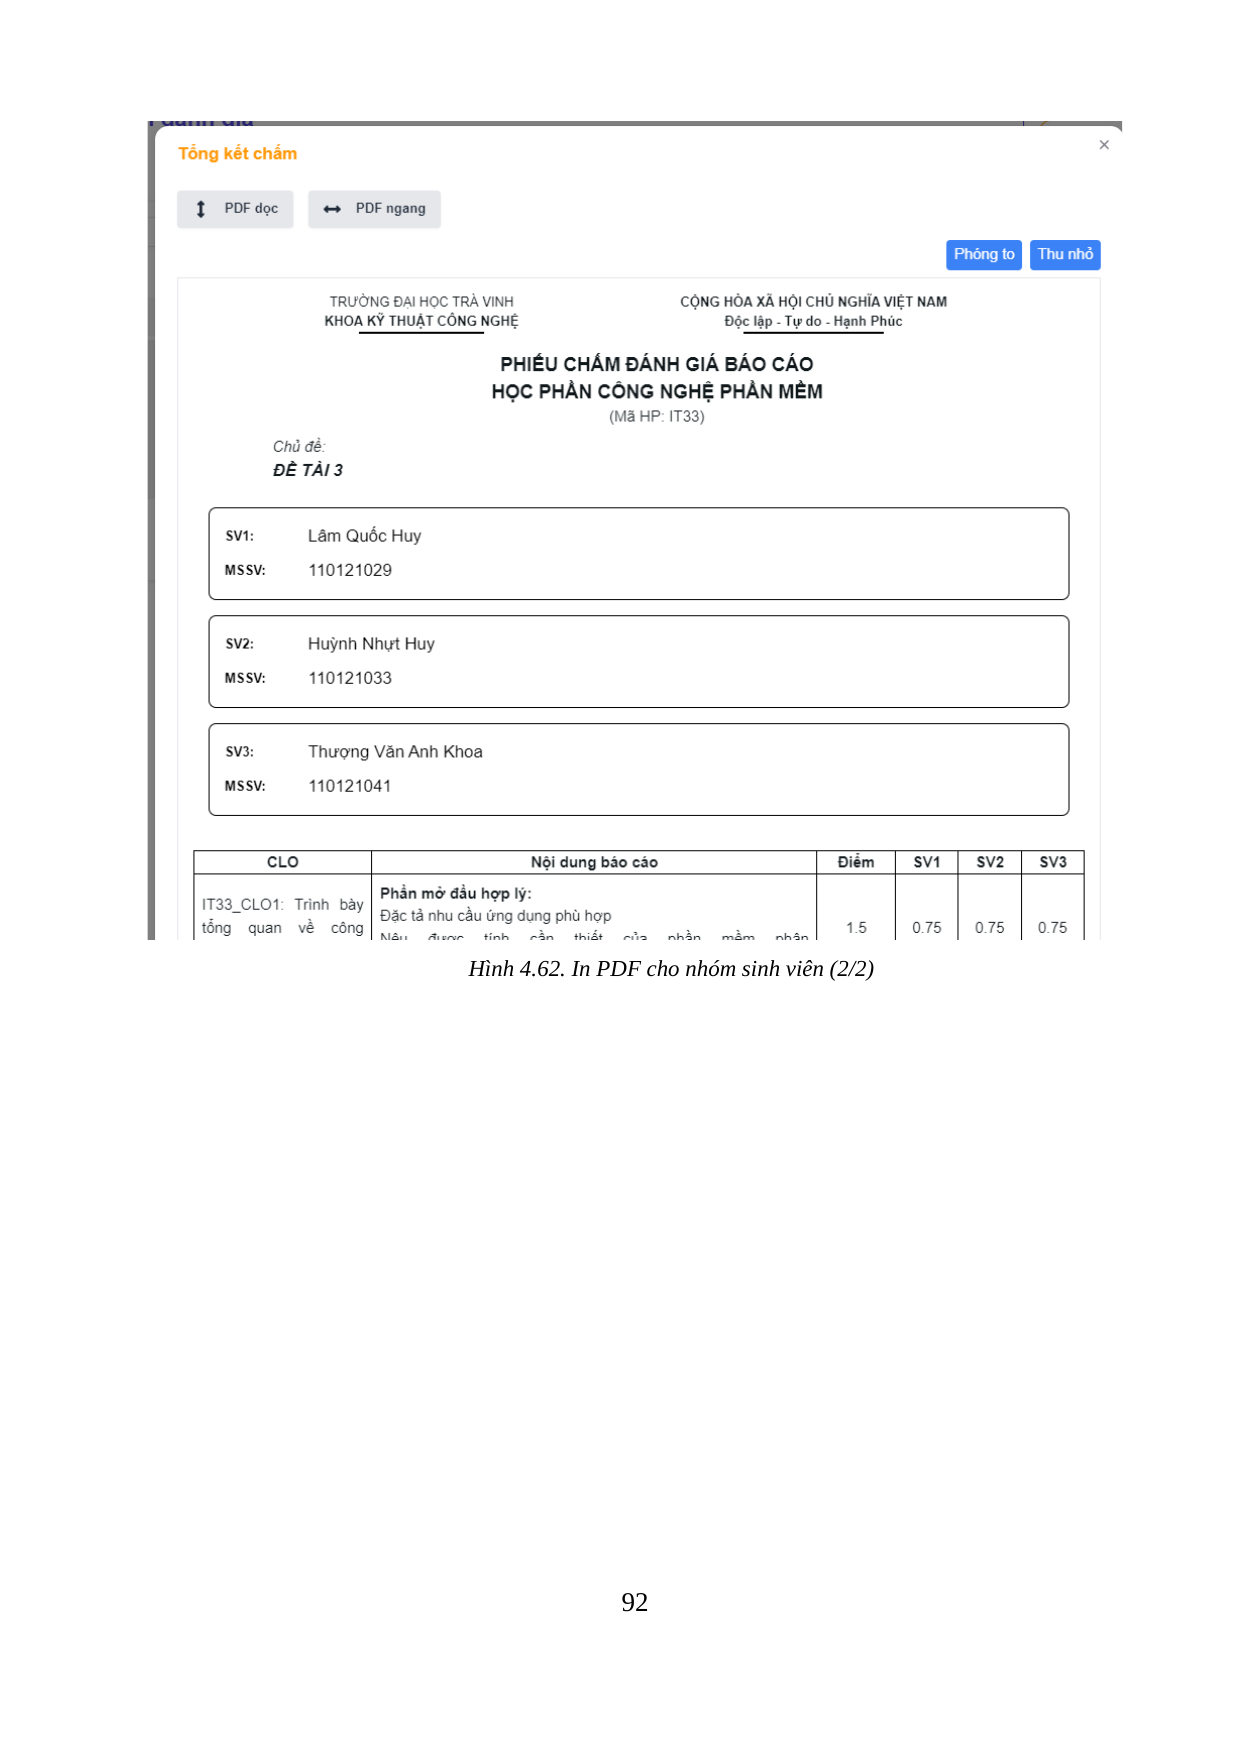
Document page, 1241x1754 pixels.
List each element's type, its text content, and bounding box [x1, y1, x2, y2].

text Hình 4.62. In PDF cho nhóm sinh viên (2/2) [148, 955, 1122, 982]
picture [147, 121, 1123, 940]
